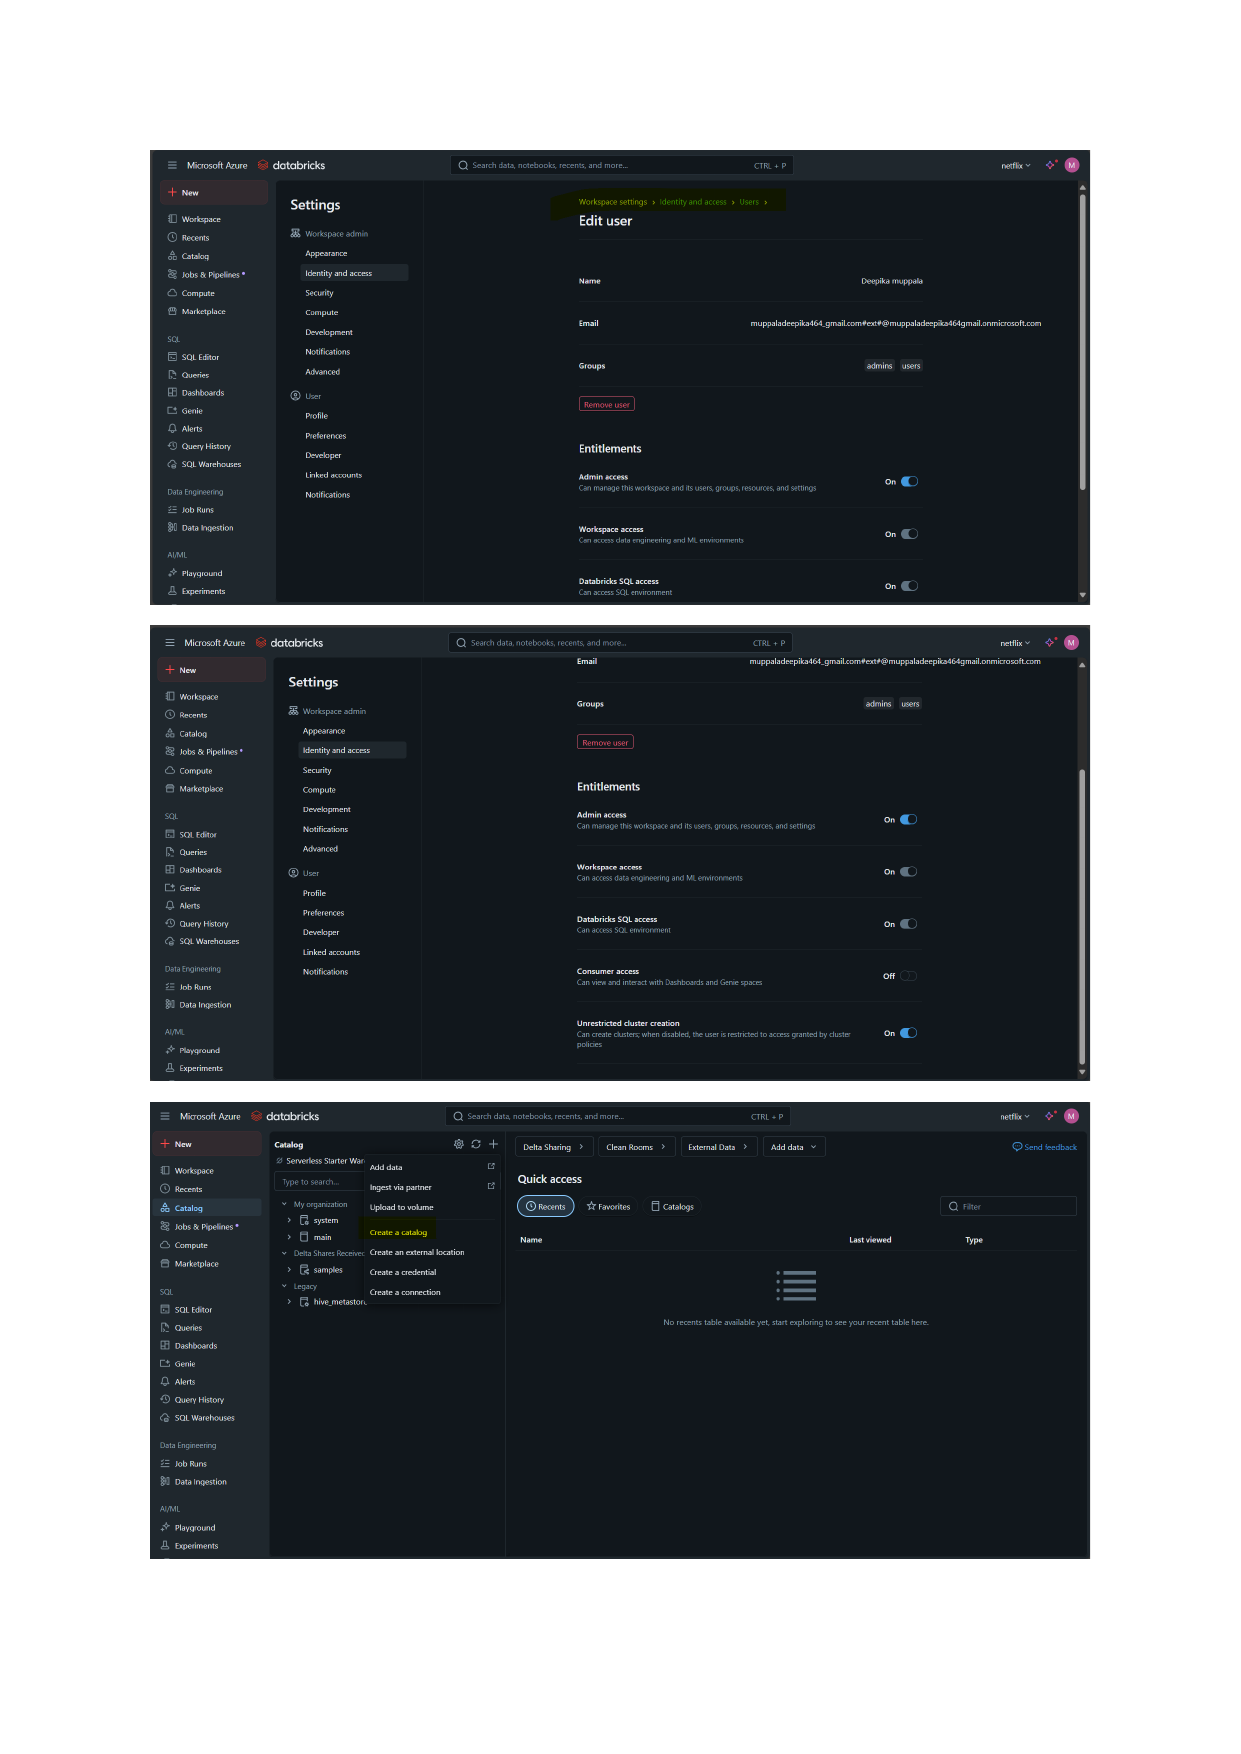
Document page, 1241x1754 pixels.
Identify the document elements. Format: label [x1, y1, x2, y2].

picture [150, 625, 1091, 1081]
picture [150, 150, 1091, 605]
picture [150, 1102, 1091, 1559]
